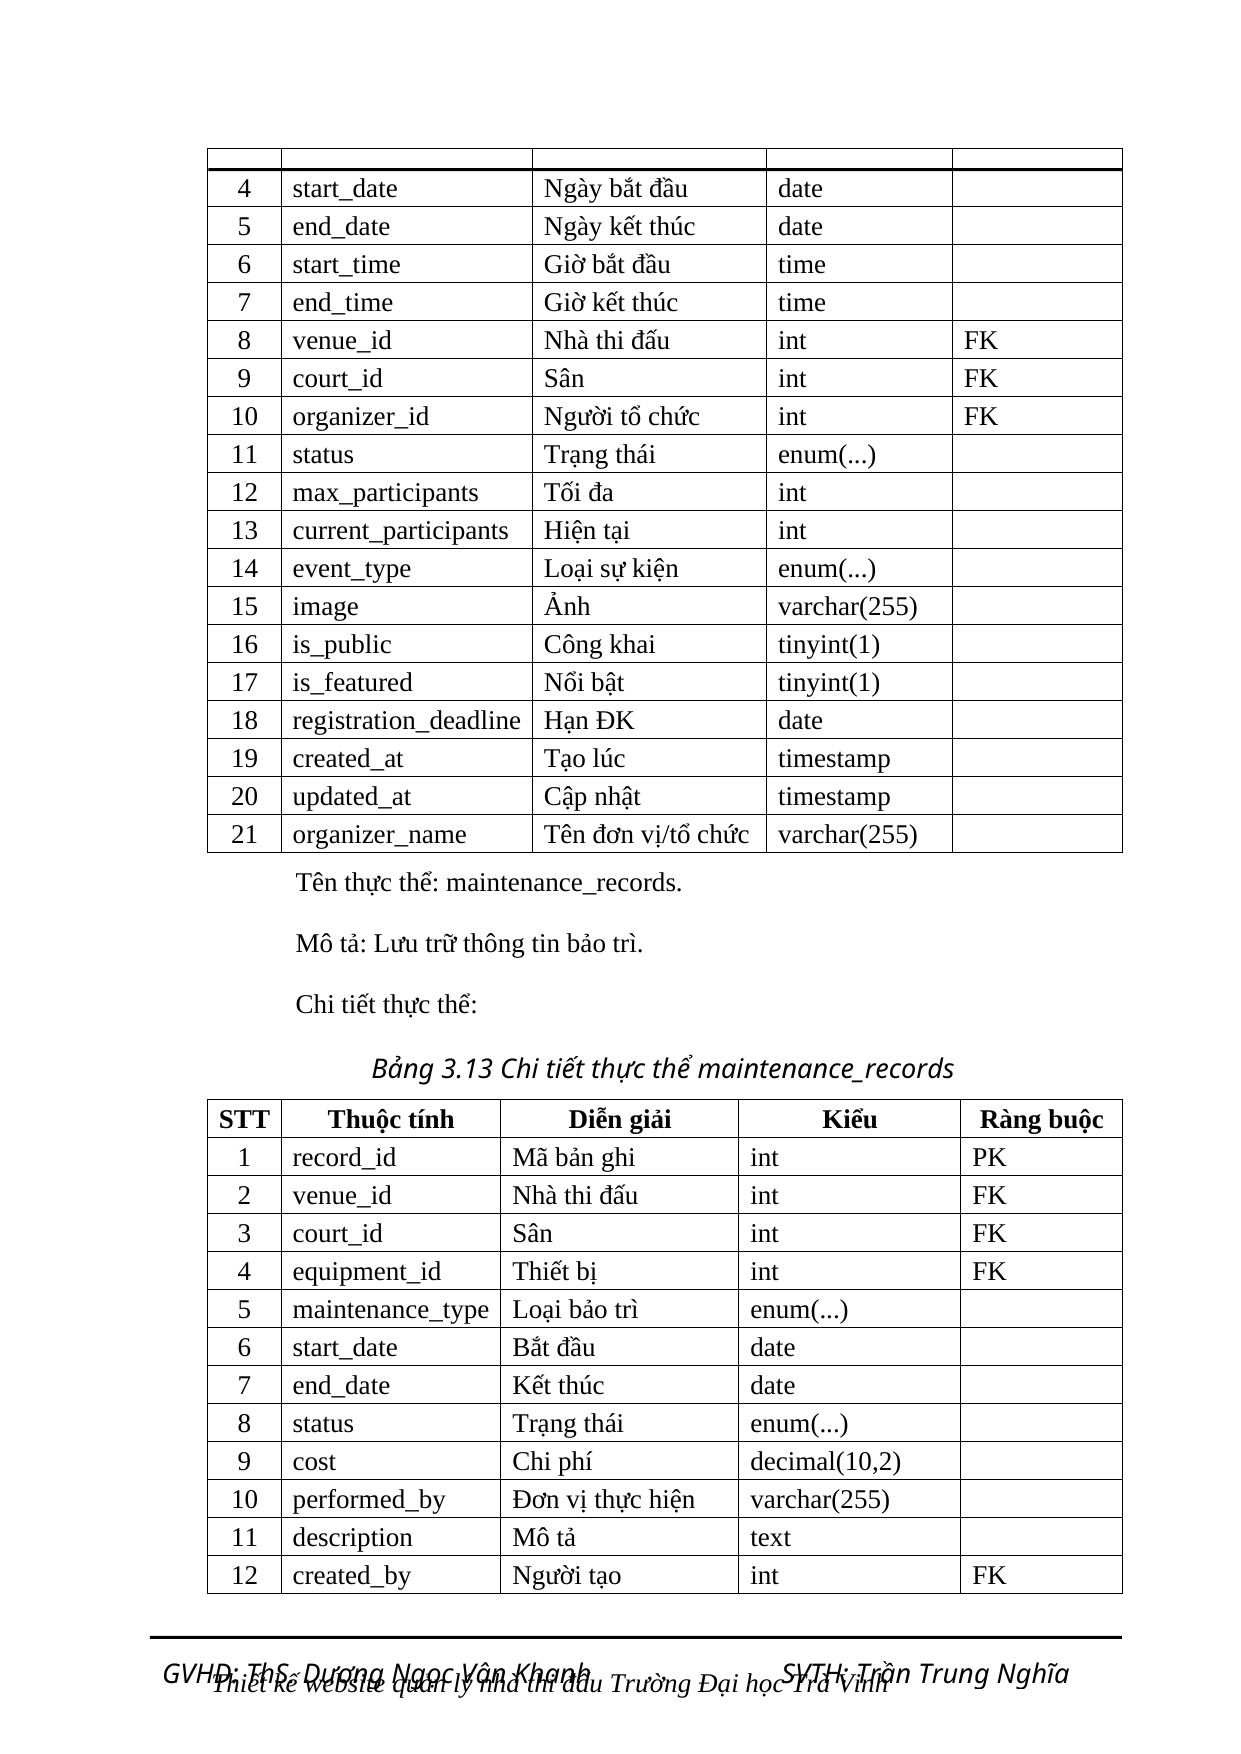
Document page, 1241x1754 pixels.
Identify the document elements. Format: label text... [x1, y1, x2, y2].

text Chi tiết thực thể: [207, 988, 1122, 1019]
table_cell FK [961, 1252, 1122, 1289]
table_cell [953, 587, 1122, 624]
table_cell enum(...) [739, 1290, 960, 1327]
table_cell [961, 1290, 1122, 1327]
table_cell created_by [282, 1556, 500, 1593]
table_cell Tên đơn vị/tổ chức [533, 815, 766, 852]
table_cell is_public [282, 625, 532, 662]
table_cell [953, 625, 1122, 662]
table_cell Trạng thái [501, 1404, 738, 1441]
table_cell [953, 701, 1122, 738]
table_cell 9 [208, 359, 281, 396]
table_cell int [739, 1176, 960, 1213]
table_cell decimal(10,2) [739, 1442, 960, 1479]
table_cell Đơn vị thực hiện [501, 1480, 738, 1517]
table_cell 4 [208, 149, 281, 206]
table_cell [953, 511, 1122, 548]
table_cell end_date [282, 207, 532, 244]
table_cell Tối đa [533, 473, 766, 510]
table_cell description [282, 1518, 500, 1555]
table_cell 2 [208, 1176, 281, 1213]
table_cell [953, 777, 1122, 814]
table_cell Nhà thi đấu [533, 321, 766, 358]
table_header Diễn giải [501, 1100, 738, 1137]
table_cell court_id [282, 359, 532, 396]
table_cell FK [953, 321, 1122, 358]
table_cell Sân [533, 359, 766, 396]
table_cell Hạn ĐK [533, 701, 766, 738]
table_cell 16 [208, 625, 281, 662]
table_cell [953, 207, 1122, 244]
table_cell 15 [208, 587, 281, 624]
table_cell Thiết bị [501, 1252, 738, 1289]
table_cell int [767, 359, 952, 396]
table_cell Người tạo [501, 1556, 738, 1593]
text Tên thực thể: maintenance_records. [207, 866, 1122, 897]
table_cell 3 [208, 1214, 281, 1251]
table_cell 8 [208, 321, 281, 358]
table_cell venue_id [282, 1176, 500, 1213]
table_cell [953, 245, 1122, 282]
table_cell updated_at [282, 777, 532, 814]
table_cell [961, 1328, 1122, 1365]
table_cell int [767, 397, 952, 434]
table_cell date [739, 1366, 960, 1403]
table_cell Người tổ chức [533, 397, 766, 434]
table_cell enum(...) [767, 435, 952, 472]
table_cell maintenance_type [282, 1290, 500, 1327]
table_cell 10 [208, 1480, 281, 1517]
table_cell record_id [282, 1138, 500, 1175]
table_cell Ảnh [533, 587, 766, 624]
table_header Ràng buộc [961, 1100, 1122, 1137]
table_cell 19 [208, 739, 281, 776]
table_cell [961, 1480, 1122, 1517]
table_cell created_at [282, 739, 532, 776]
table_cell 11 [208, 1518, 281, 1555]
table_cell image [282, 587, 532, 624]
table_header Kiểu [739, 1100, 960, 1137]
table_cell 7 [208, 1366, 281, 1403]
table_cell varchar(255) [767, 587, 952, 624]
table_cell organizer_name [282, 815, 532, 852]
table_cell 17 [208, 663, 281, 700]
table_cell Bắt đầu [501, 1328, 738, 1365]
table_cell FK [953, 397, 1122, 434]
table_cell event_type [282, 549, 532, 586]
table_cell Loại sự kiện [533, 549, 766, 586]
table_cell venue_id [282, 321, 532, 358]
table_cell tinyint(1) [767, 663, 952, 700]
table_cell Mô tả [501, 1518, 738, 1555]
table_cell time [767, 245, 952, 282]
table_cell Nhà thi đấu [501, 1176, 738, 1213]
table_cell time [767, 283, 952, 320]
table_cell [953, 549, 1122, 586]
table_cell 12 [208, 1556, 281, 1593]
table_cell tinyint(1) [767, 625, 952, 662]
table_cell Giờ bắt đầu [533, 245, 766, 282]
table_cell date [767, 701, 952, 738]
table_cell FK [953, 359, 1122, 396]
table_cell status [282, 1404, 500, 1441]
table_cell organizer_id [282, 397, 532, 434]
table_cell court_id [282, 1214, 500, 1251]
table_cell Kết thúc [501, 1366, 738, 1403]
table_cell enum(...) [739, 1404, 960, 1441]
table_cell [961, 1404, 1122, 1441]
table_cell date [739, 1328, 960, 1365]
table_cell timestamp [767, 739, 952, 776]
table_cell [953, 739, 1122, 776]
table_cell timestamp [767, 777, 952, 814]
table_cell Ngày bắt đầu [533, 149, 766, 206]
table_cell FK [961, 1214, 1122, 1251]
table_cell Ngày kết thúc [533, 207, 766, 244]
table_cell int [739, 1556, 960, 1593]
table_cell 4 [208, 1252, 281, 1289]
table_cell start_date [282, 149, 532, 206]
table_cell varchar(255) [739, 1480, 960, 1517]
table_cell Mã bản ghi [501, 1138, 738, 1175]
table_cell max_participants [282, 473, 532, 510]
table_cell 6 [208, 1328, 281, 1365]
table_cell Chi phí [501, 1442, 738, 1479]
table_cell [953, 149, 1122, 206]
table_cell varchar(255) [767, 815, 952, 852]
table_cell [961, 1442, 1122, 1479]
table_cell is_featured [282, 663, 532, 700]
table_cell FK [961, 1176, 1122, 1213]
table_cell Nổi bật [533, 663, 766, 700]
table_cell int [767, 511, 952, 548]
table_cell Giờ kết thúc [533, 283, 766, 320]
table_cell int [739, 1252, 960, 1289]
table_cell 5 [208, 207, 281, 244]
table_cell registration_deadline [282, 701, 532, 738]
table_cell 12 [208, 473, 281, 510]
text Mô tả: Lưu trữ thông tin bảo trì. [207, 927, 1122, 958]
table_cell end_time [282, 283, 532, 320]
table_cell date [767, 149, 952, 206]
table_cell end_date [282, 1366, 500, 1403]
table_cell 14 [208, 549, 281, 586]
table_cell Hiện tại [533, 511, 766, 548]
table_cell int [739, 1138, 960, 1175]
table_cell date [767, 207, 952, 244]
table_cell FK [961, 1556, 1122, 1593]
table_cell [953, 435, 1122, 472]
table_cell 11 [208, 435, 281, 472]
table_cell 9 [208, 1442, 281, 1479]
table_cell Công khai [533, 625, 766, 662]
table_cell start_date [282, 1328, 500, 1365]
table_cell int [767, 321, 952, 358]
table_cell Cập nhật [533, 777, 766, 814]
table_header Thuộc tính [282, 1100, 500, 1137]
table_cell [953, 283, 1122, 320]
table_cell status [282, 435, 532, 472]
table_cell 21 [208, 815, 281, 852]
table_cell int [767, 473, 952, 510]
table_cell 1 [208, 1138, 281, 1175]
table_cell int [739, 1214, 960, 1251]
table_cell [953, 473, 1122, 510]
table_cell 10 [208, 397, 281, 434]
table_cell Trạng thái [533, 435, 766, 472]
table_cell [961, 1518, 1122, 1555]
table_cell 5 [208, 1290, 281, 1327]
table_cell equipment_id [282, 1252, 500, 1289]
table_cell 18 [208, 701, 281, 738]
table_cell 13 [208, 511, 281, 548]
table_cell text [739, 1518, 960, 1555]
table_cell [961, 1366, 1122, 1403]
table_cell Sân [501, 1214, 738, 1251]
table_cell [953, 815, 1122, 852]
table_cell PK [961, 1138, 1122, 1175]
table_cell start_time [282, 245, 532, 282]
table_cell Tạo lúc [533, 739, 766, 776]
table_cell current_participants [282, 511, 532, 548]
table_cell performed_by [282, 1480, 500, 1517]
table_cell enum(...) [767, 549, 952, 586]
table_cell [953, 663, 1122, 700]
table_cell 20 [208, 777, 281, 814]
table_cell 8 [208, 1404, 281, 1441]
table_cell 7 [208, 283, 281, 320]
table_cell Loại bảo trì [501, 1290, 738, 1327]
table_header STT [208, 1100, 281, 1137]
table_cell 6 [208, 245, 281, 282]
table_cell cost [282, 1442, 500, 1479]
